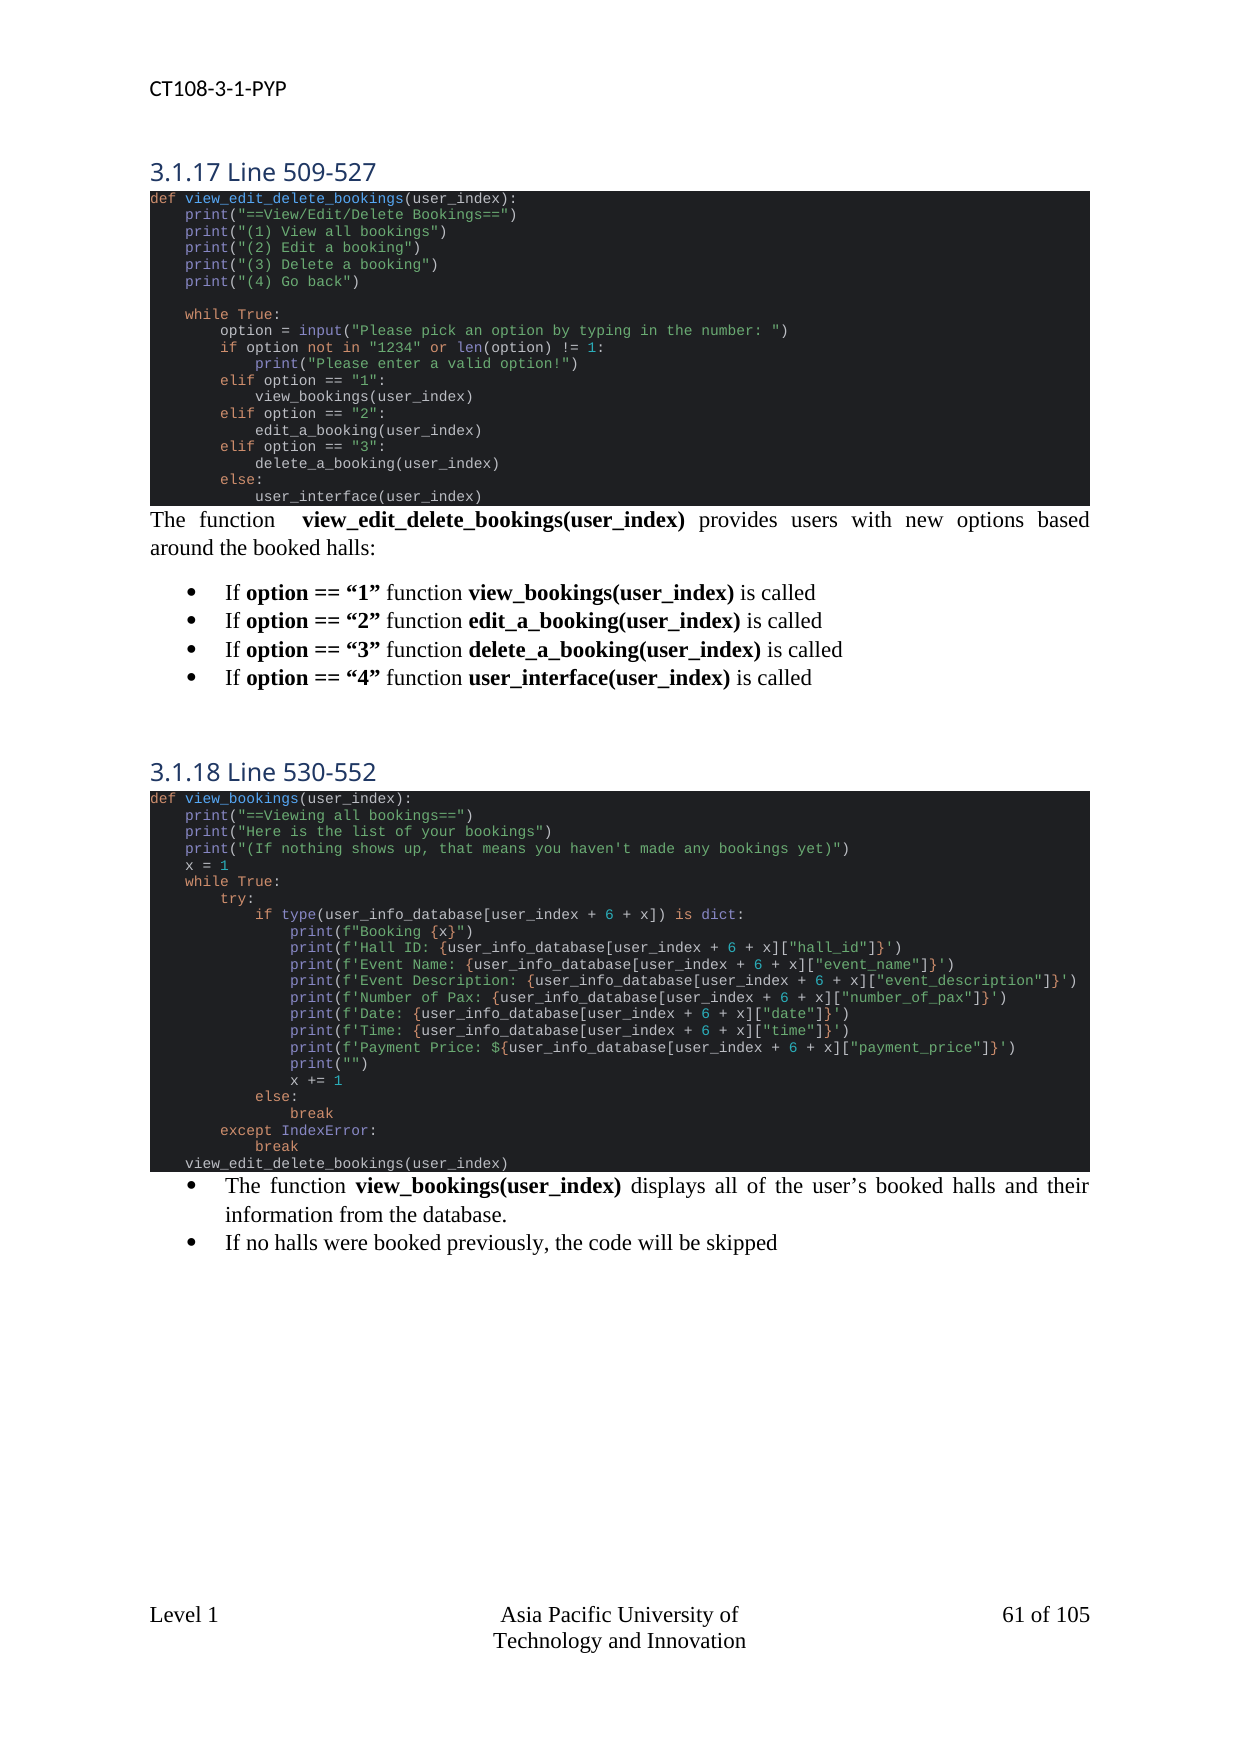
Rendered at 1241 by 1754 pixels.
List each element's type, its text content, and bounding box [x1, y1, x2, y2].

text def view_edit_delete_bookings(user_index): print("==View/Edit/Delete Bookings==") print("(1) View all bookings") print("(2) Edit a booking") print("(3) Delete a booking") print("(4) Go back") while True: option = input("Please pick an option by typing in the number: ") if option not in "1234" or len(option) != 1: print("Please enter a valid option!") elif option == "1": view_bookings(user_index) elif option == "2": edit_a_booking(user_index) elif option == "3": delete_a_booking(user_index) else: user_interface(user_index) [150, 191, 1090, 506]
list The function view_bookings(user_index) displays all of the user’s booked halls and their information from the database. [187, 1172, 1090, 1227]
subtitle 3.1.17 Line 509-527 [150, 154, 1090, 188]
subtitle 3.1.18 Line 530-552 [150, 755, 1090, 789]
text def view_bookings(user_index): print("==Viewing all bookings==") print("Here is the list of your bookings") print("(If nothing shows up, that means you haven't made any bookings yet)") x = 1 while True: try: if type(user_info_database[user_index + 6 + x]) is dict: print(f"Booking {x}") print(f'Hall ID: {user_info_database[user_index + 6 + x]["hall_id"]}') print(f'Event Name: {user_info_database[user_index + 6 + x]["event_name"]}') print(f'Event Description: {user_info_database[user_index + 6 + x]["event_description"]}') print(f'Number of Pax: {user_info_database[user_index + 6 + x]["number_of_pax"]}') print(f'Date: {user_info_database[user_index + 6 + x]["date"]}') print(f'Time: {user_info_database[user_index + 6 + x]["time"]}') print(f'Payment Price: ${user_info_database[user_index + 6 + x]["payment_price"]}') print("") x += 1 else: break except IndexError: break view_edit_delete_bookings(user_index) [150, 791, 1090, 1172]
list If option == “3” function delete_a_booking(user_index) is called [187, 636, 1090, 662]
list If option == “4” function user_interface(user_index) is called [187, 664, 1090, 691]
list If no halls were booked previously, the code will be skipped [187, 1229, 1090, 1256]
text The function view_edit_delete_bookings(user_index) provides users with new options based around the booked halls: [150, 506, 1090, 560]
list If option == “1” function view_bookings(user_index) is called [187, 579, 1090, 606]
list If option == “2” function edit_a_booking(user_index) is called [187, 608, 1090, 634]
